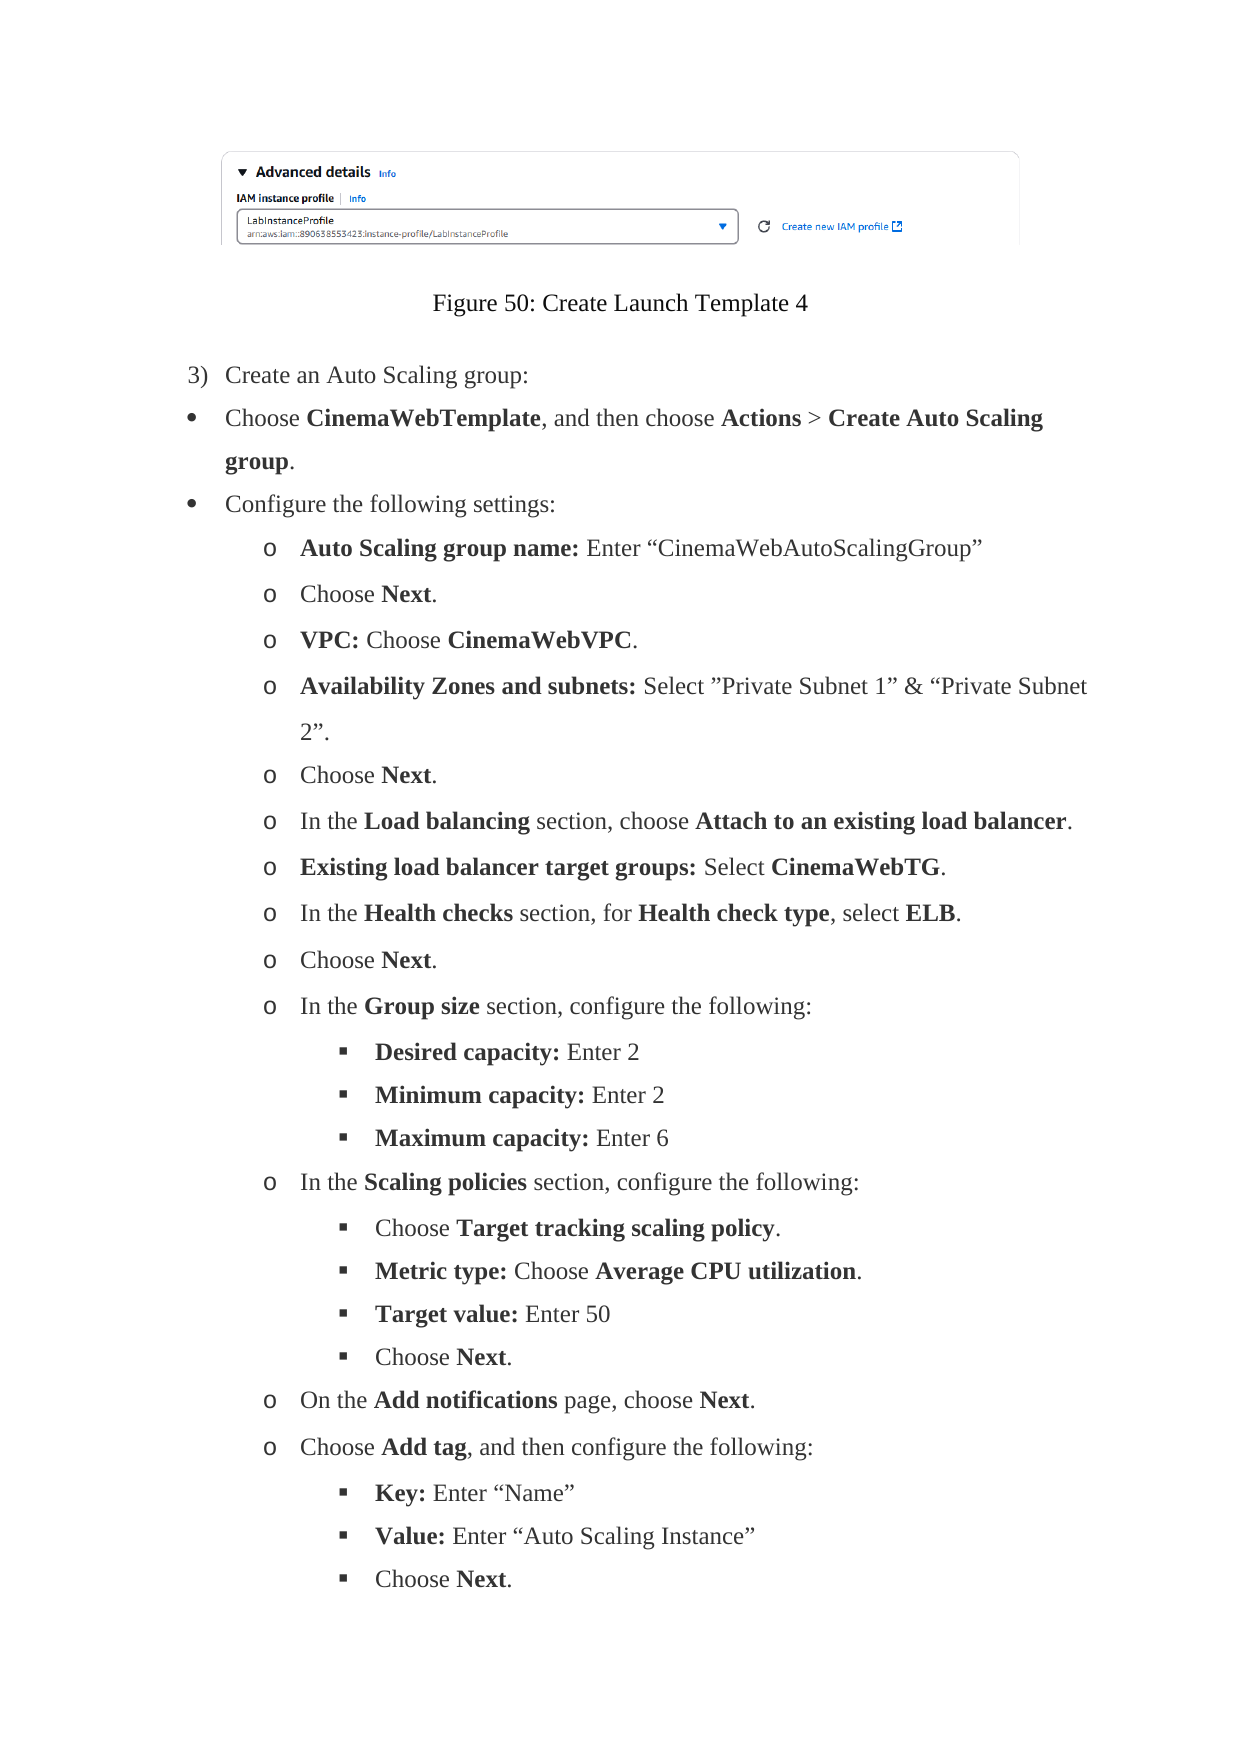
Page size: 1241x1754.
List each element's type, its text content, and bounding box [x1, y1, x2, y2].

list Choose Next. [262, 760, 1090, 791]
list Existing load balancer target groups: Select CinemaWebTG. [262, 852, 1090, 883]
list Choose Next. [337, 1342, 1090, 1371]
list Auto Scaling group name: Enter “CinemaWebAutoScalingGroup” [262, 533, 1090, 563]
list Target value: Enter 50 [337, 1299, 1090, 1328]
list Value: Enter “Auto Scaling Instance” [337, 1521, 1090, 1550]
list Minimum capacity: Enter 2 [337, 1080, 1090, 1109]
list Choose CinemaWebTemplate, and then choose Actions > Create Auto Scaling group. [187, 403, 1090, 475]
list In the Health checks section, for Health check type, select ELB. [262, 898, 1090, 929]
list Choose Next. [337, 1564, 1090, 1593]
list Desired capacity: Enter 2 [337, 1037, 1090, 1066]
picture [221, 150, 1020, 245]
list Maximum capacity: Enter 6 [337, 1123, 1090, 1152]
list Key: Enter “Name” [337, 1478, 1090, 1507]
list Availability Zones and subnets: Select ”Private Subnet 1” & “Private Subnet 2”. [262, 671, 1090, 745]
list Create an Auto Scaling group: [187, 360, 1090, 389]
list Configure the following settings: [187, 489, 1090, 518]
list Choose Next. [262, 945, 1090, 976]
list Choose Next. [262, 579, 1090, 610]
list VPC: Choose CinemaWebVPC. [262, 625, 1090, 656]
list Metric type: Choose Average CPU utilization. [337, 1256, 1090, 1285]
list Choose Add tag, and then configure the following: [262, 1432, 1090, 1462]
list Choose Target tracking scaling policy. [337, 1213, 1090, 1242]
list In the Load balancing section, choose Attach to an existing load balancer. [262, 806, 1090, 837]
list On the Add notifications page, choose Next. [262, 1385, 1090, 1416]
list In the Scaling policies section, configure the following: [262, 1167, 1090, 1197]
list In the Group size section, configure the following: [262, 991, 1090, 1022]
